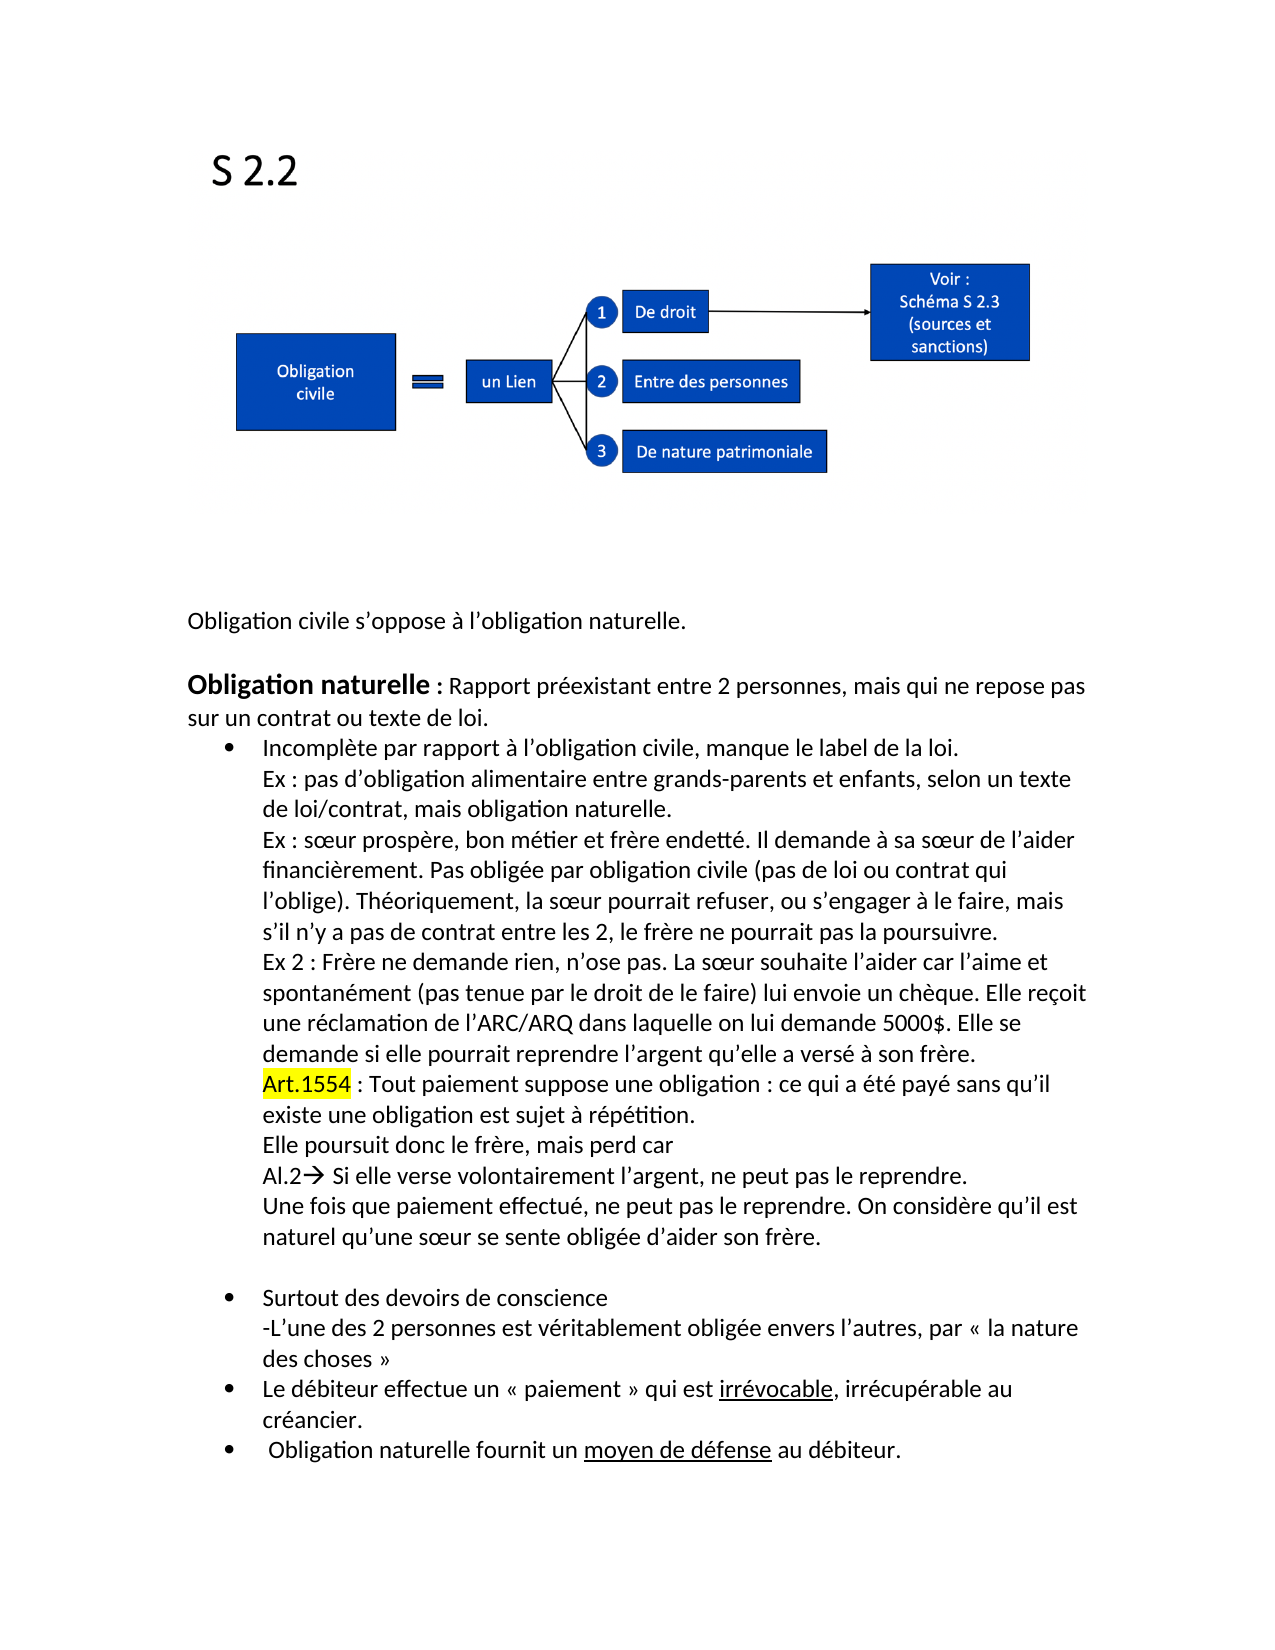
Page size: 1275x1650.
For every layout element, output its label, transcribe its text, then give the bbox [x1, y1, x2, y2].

list Une fois que paiement effectué, ne peut pas le reprendre. On considère qu’il est naturel qu’une sœur se sente obligée d’aider son frère. [262, 1190, 1087, 1251]
picture [187, 150, 1088, 514]
text Obligation civile s’oppose à l’obligation naturelle. [187, 605, 1087, 636]
text Obligation naturelle : Rapport préexistant entre 2 personnes, mais qui ne repose pas sur un contrat ou texte de loi. [187, 666, 1087, 732]
list Art.1554 : Tout paiement suppose une obligation : ce qui a été payé sans qu’il existe une obligation est sujet à répétition. [262, 1068, 1087, 1129]
list Obligation naturelle fournit un moyen de défense au débiteur. [225, 1434, 1087, 1465]
list Elle poursuit donc le frère, mais perd car [262, 1129, 1087, 1160]
list Ex 2 : Frère ne demande rien, n’ose pas. La sœur souhaite l’aider car l’aime et spontanément (pas tenue par le droit de le faire) lui envoie un chèque. Elle reçoit une réclamation de l’ARC/ARQ dans laquelle on lui demande 5000$. Elle se demande si elle pourrait reprendre l’argent qu’elle a versé à son frère. [262, 946, 1087, 1068]
list Al.2 Si elle verse volontairement l’argent, ne peut pas le reprendre. [262, 1160, 1087, 1190]
list Ex : sœur prospère, bon métier et frère endetté. Il demande à sa sœur de l’aider financièrement. Pas obligée par obligation civile (pas de loi ou contrat qui l’oblige). Théoriquement, la sœur pourrait refuser, ou s’engager à le faire, mais s’il n’y a pas de contrat entre les 2, le frère ne pourrait pas la poursuivre. [262, 824, 1087, 946]
list Surtout des devoirs de conscience [225, 1282, 1087, 1312]
list Ex : pas d’obligation alimentaire entre grands-parents et enfants, selon un texte de loi/contrat, mais obligation naturelle. [262, 763, 1087, 824]
list Incomplète par rapport à l’obligation civile, manque le label de la loi. [225, 732, 1087, 763]
list Le débiteur effectue un « paiement » qui est irrévocable, irrécupérable au créancier. [225, 1373, 1087, 1434]
list -L’une des 2 personnes est véritablement obligée envers l’autres, par « la nature des choses » [262, 1312, 1087, 1373]
